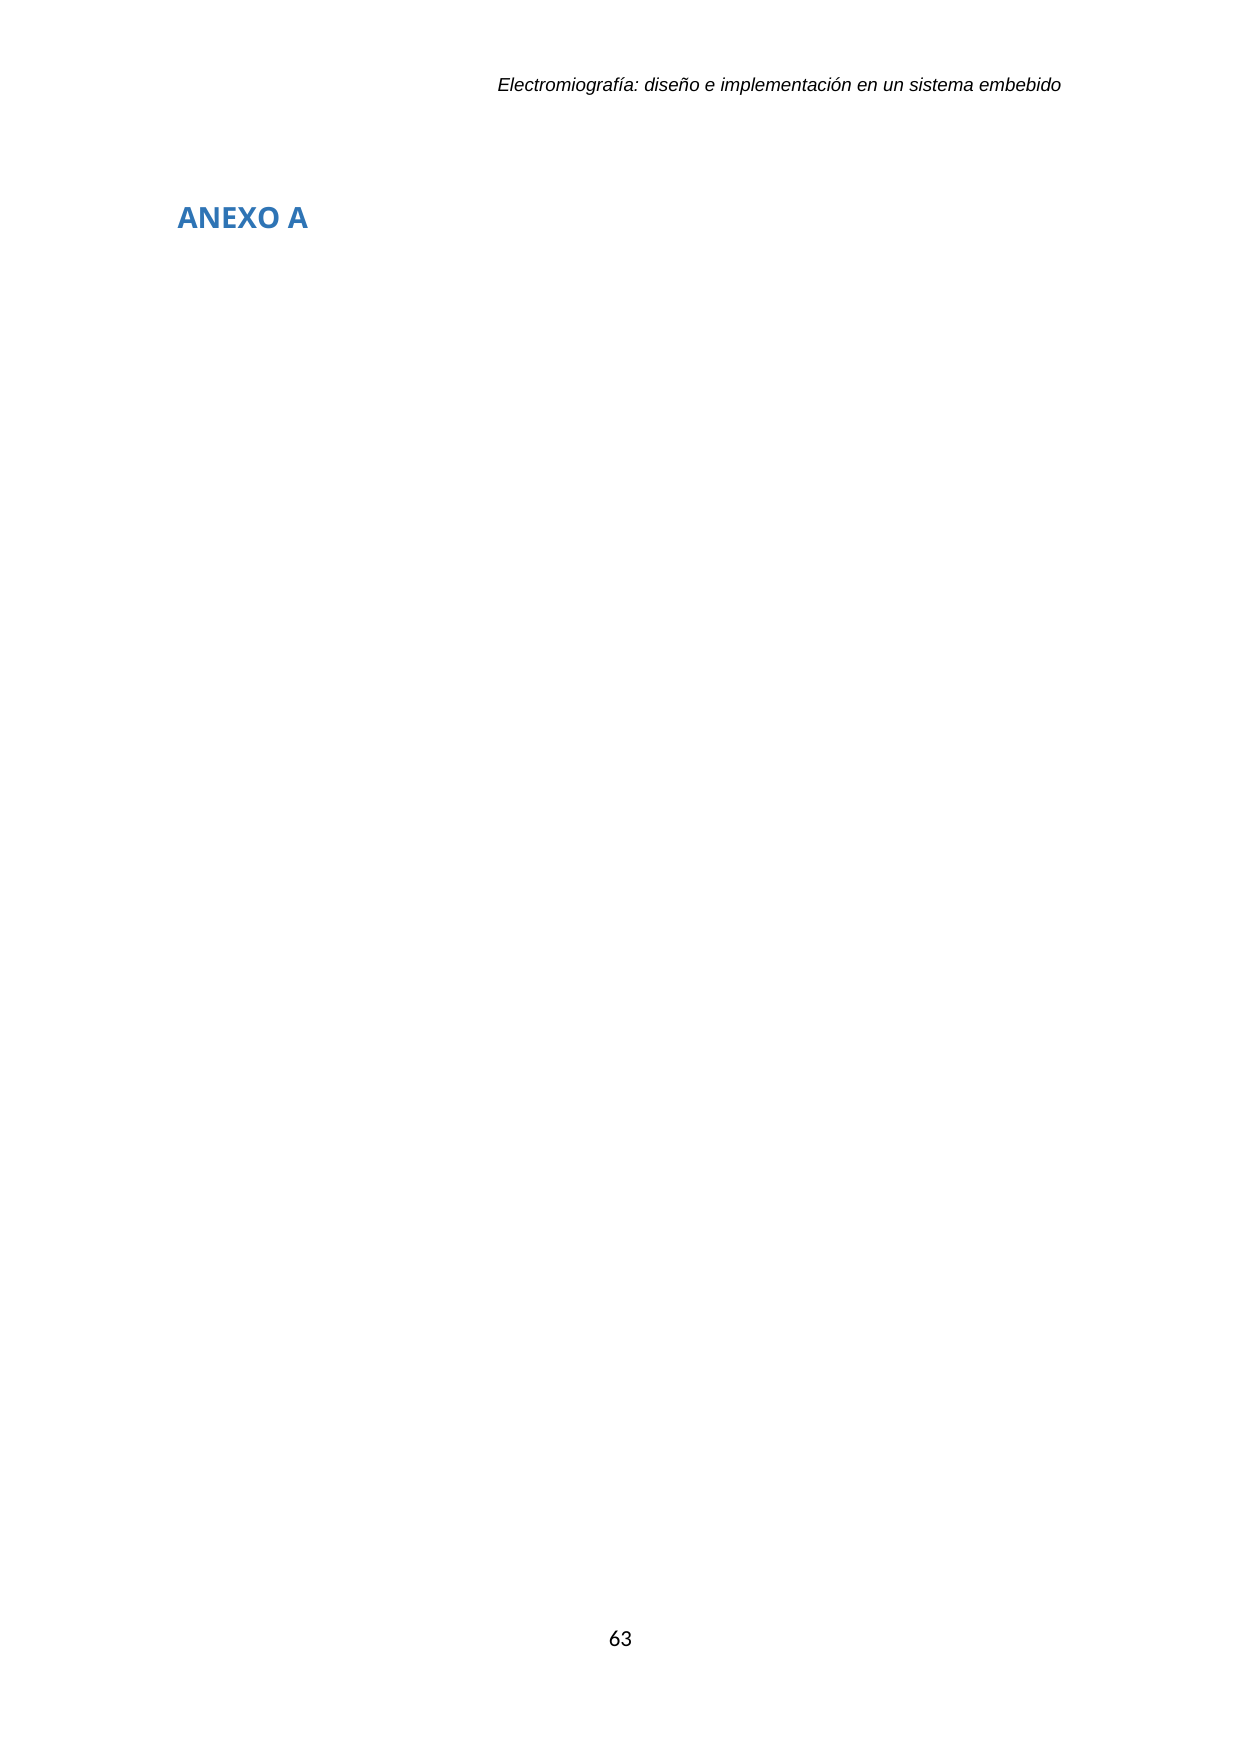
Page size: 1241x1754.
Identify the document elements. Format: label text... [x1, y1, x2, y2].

subtitle ANEXO A [177, 198, 1063, 237]
